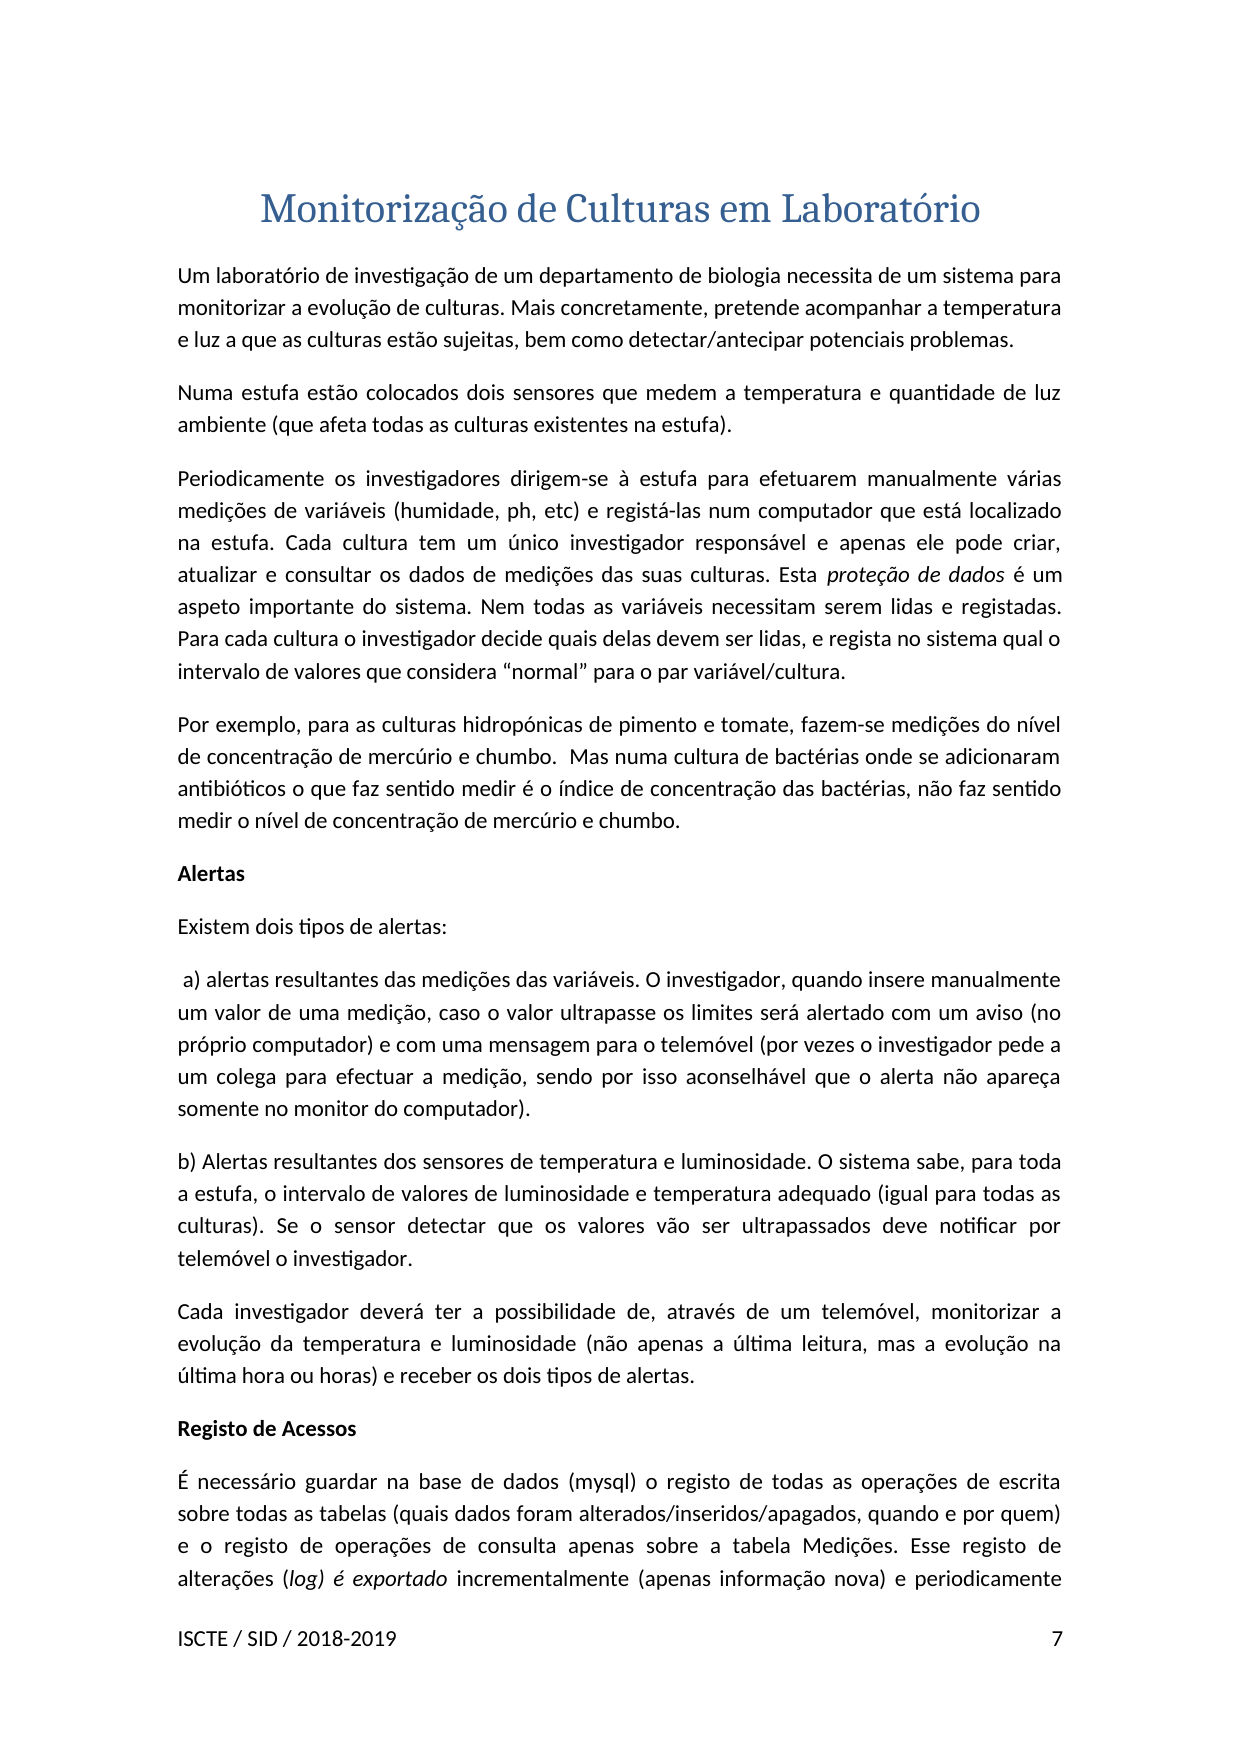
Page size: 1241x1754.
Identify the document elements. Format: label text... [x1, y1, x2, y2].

text a) alertas resultantes das medições das variáveis. O investigador, quando insere manualmente um valor de uma medição, caso o valor ultrapasse os limites será alertado com um aviso (no próprio computador) e com uma mensagem para o telemóvel (por vezes o investigador pede a um colega para efectuar a medição, sendo por isso aconselhável que o alerta não apareça somente no monitor do computador). [177, 965, 1063, 1122]
text Alertas [177, 859, 1063, 887]
text Por exemplo, para as culturas hidropónicas de pimento e tomate, fazem-se medições do nível de concentração de mercúrio e chumbo. Mas numa cultura de bactérias onde se adicionaram antibióticos o que faz sentido medir é o índice de concentração das bactérias, não faz sentido medir o nível de concentração de mercúrio e chumbo. [177, 710, 1063, 834]
text Periodicamente os investigadores dirigem-se à estufa para efetuarem manualmente várias medições de variáveis (humidade, ph, etc) e registá-las num computador que está localizado na estufa. Cada cultura tem um único investigador responsável e apenas ele pode criar, atualizar e consultar os dados de medições das suas culturas. Esta proteção de dados é um aspeto importante do sistema. Nem todas as variáveis necessitam serem lidas e registadas. Para cada cultura o investigador decide quais delas devem ser lidas, e regista no sistema qual o intervalo de valores que considera “normal” para o par variável/cultura. [177, 464, 1063, 685]
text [177, 1467, 1063, 1592]
text Numa estufa estão colocados dois sensores que medem a temperatura e quantidade de luz ambiente (que afeta todas as culturas existentes na estufa). [177, 378, 1063, 439]
text Registo de Acessos [177, 1414, 1063, 1442]
text Cada investigador deverá ter a possibilidade de, através de um telemóvel, monitorizar a evolução da temperatura e luminosidade (não apenas a última leitura, mas a evolução na última hora ou horas) e receber os dois tipos de alertas. [177, 1297, 1063, 1389]
text b) Alertas resultantes dos sensores de temperatura e luminosidade. O sistema sabe, para toda a estufa, o intervalo de valores de luminosidade e temperatura adequado (igual para todas as culturas). Se o sensor detectar que os valores vão ser ultrapassados deve notificar por telemóvel o investigador. [177, 1147, 1063, 1272]
text Existem dois tipos de alertas: [177, 912, 1063, 940]
text Monitorização de Culturas em Laboratório [177, 185, 1063, 233]
text Um laboratório de investigação de um departamento de biologia necessita de um sistema para monitorizar a evolução de culturas. Mais concretamente, pretende acompanhar a temperatura e luz a que as culturas estão sujeitas, bem como detectar/antecipar potenciais problemas. [177, 261, 1063, 353]
